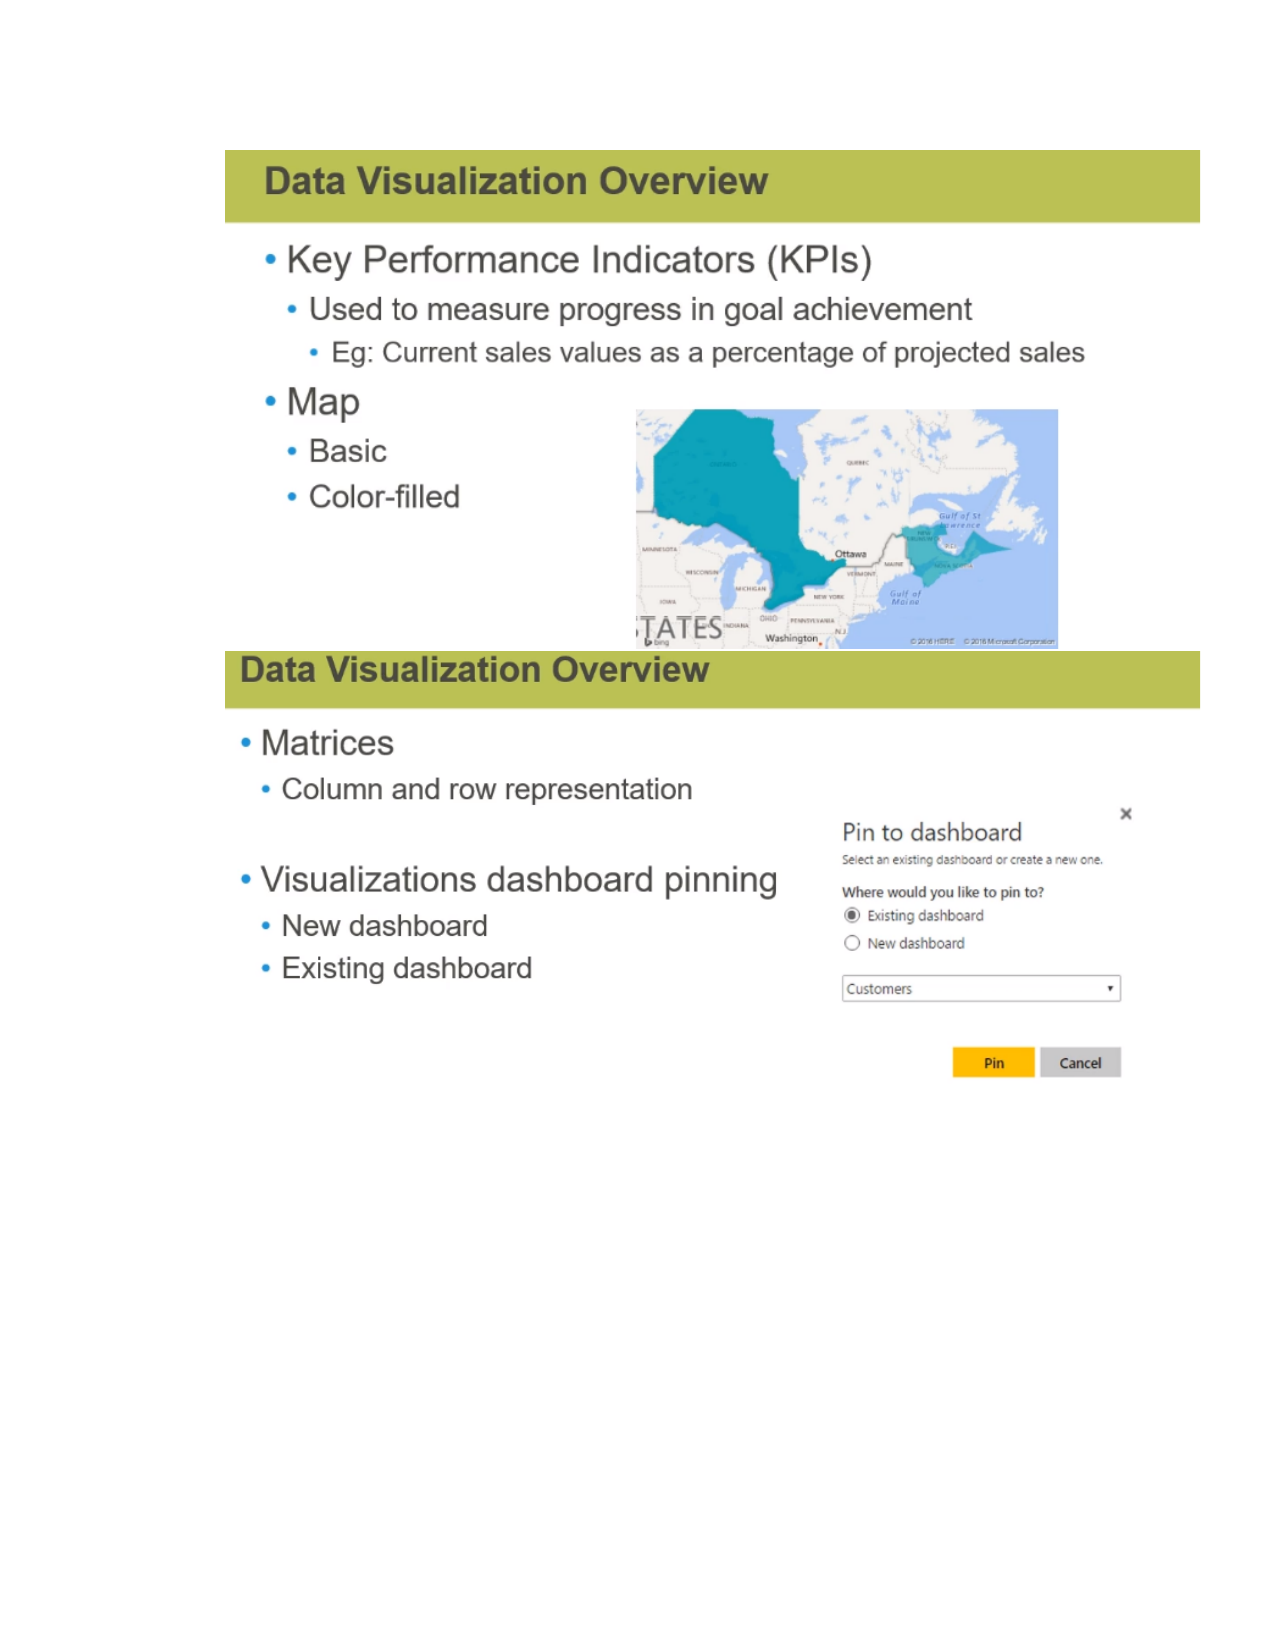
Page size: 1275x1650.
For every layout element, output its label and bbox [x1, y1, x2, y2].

picture [225, 651, 1200, 1090]
picture [225, 150, 1200, 649]
